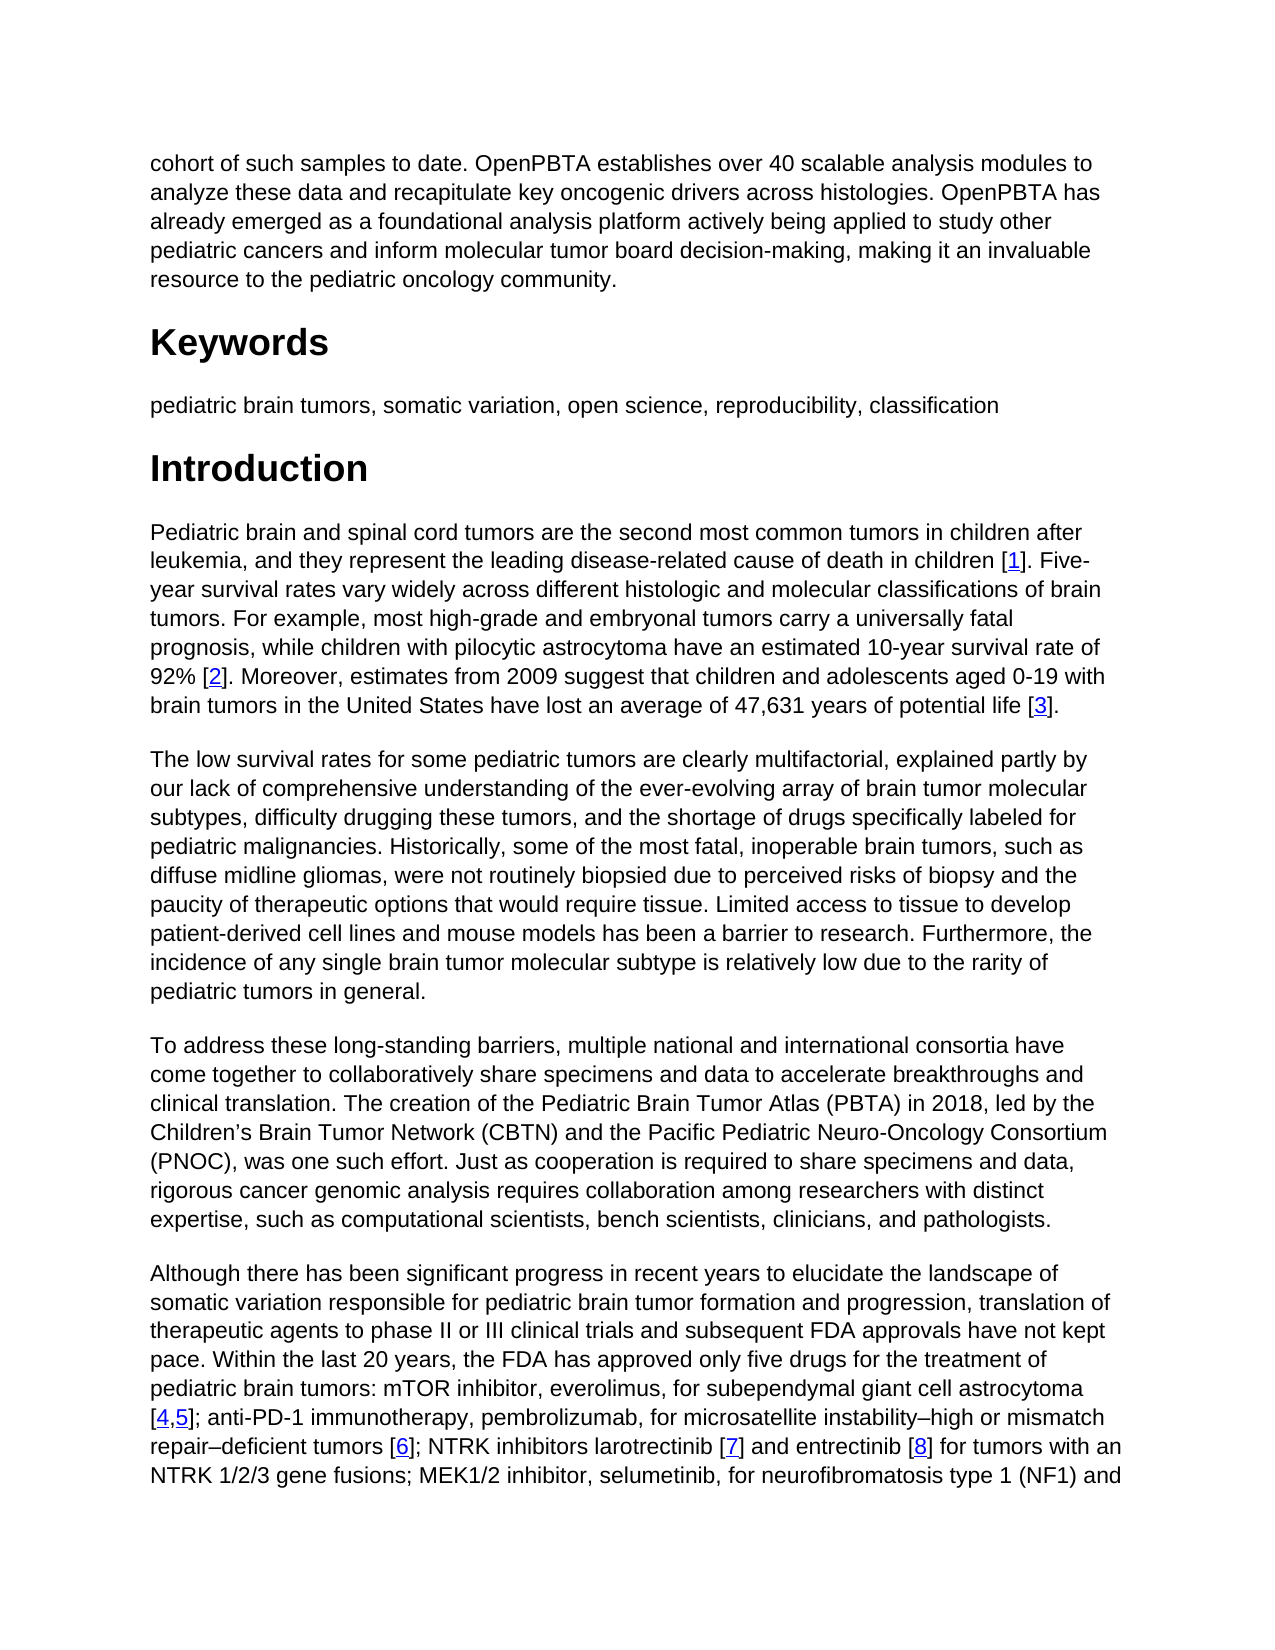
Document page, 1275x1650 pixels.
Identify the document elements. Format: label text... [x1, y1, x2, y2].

text Pediatric brain and spinal cord tumors are the second most common tumors in children after leukemia, and they represent the leading disease-related cause of death in children [1]. Five-year survival rates vary widely across different histologic and molecular classifications of brain tumors. For example, most high-grade and embryonal tumors carry a universally fatal prognosis, while children with pilocytic astrocytoma have an estimated 10-year survival rate of 92% [2]. Moreover, estimates from 2009 suggest that children and adolescents aged 0-19 with brain tumors in the United States have lost an average of 47,631 years of potential life [3]. [150, 518, 1125, 719]
subtitle Keywords [150, 320, 1125, 363]
text To address these long-standing barriers, multiple national and international consortia have come together to collaboratively share specimens and data to accelerate breakthroughs and clinical translation. The creation of the Pediatric Brain Tumor Atlas (PBTA) in 2018, led by the Children’s Brain Tumor Network (CBTN) and the Pacific Pediatric Neuro-Oncology Consortium (PNOC), was one such effort. Just as cooperation is required to share specimens and data, rigorous cancer genomic analysis requires collaboration among researchers with distinct expertise, such as computational scientists, bench scientists, clinicians, and pathologists. [150, 1032, 1125, 1232]
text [150, 150, 1125, 292]
text pediatric brain tumors, somatic variation, open science, reproducibility, classification [150, 392, 1125, 418]
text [150, 1259, 1125, 1489]
text The low survival rates for some pediatric tumors are clearly multifactorial, explained partly by our lack of comprehensive understanding of the ever-evolving array of brain tumor molecular subtypes, difficulty drugging these tumors, and the shortage of drugs specifically labeled for pediatric malignancies. Historically, some of the most fatal, inoperable brain tumors, such as diffuse midline gliomas, were not routinely biopsied due to perceived risks of biopsy and the paucity of therapeutic options that would require tissue. Limited access to tissue to develop patient-derived cell lines and mouse models has been a barrier to research. Furthermore, the incidence of any single brain tumor molecular subtype is relatively low due to the rarity of pediatric tumors in general. [150, 746, 1125, 1004]
subtitle Introduction [150, 446, 1125, 489]
